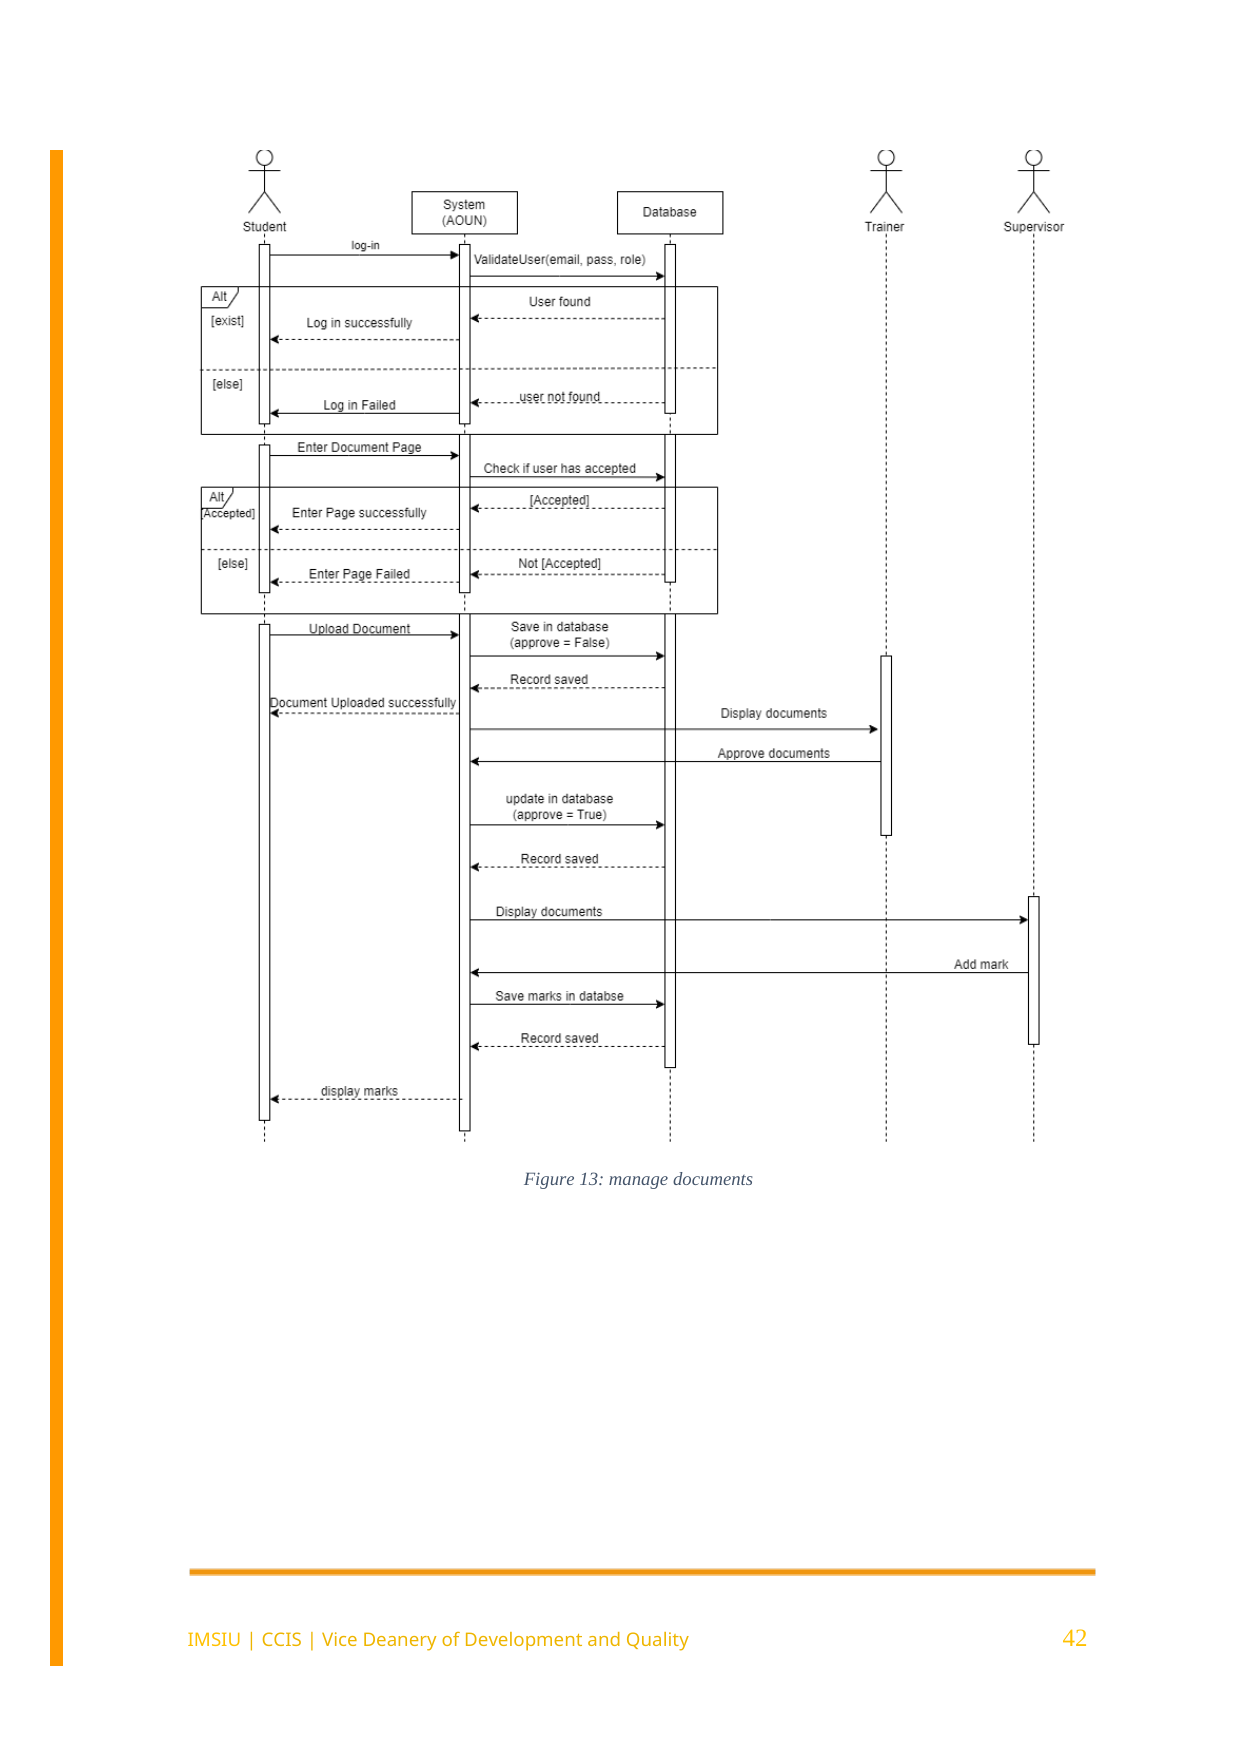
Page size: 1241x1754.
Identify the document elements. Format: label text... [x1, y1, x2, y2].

text Figure 13: manage documents [186, 1168, 1090, 1189]
picture [185, 150, 1087, 1142]
picture [187, 1567, 1100, 1576]
